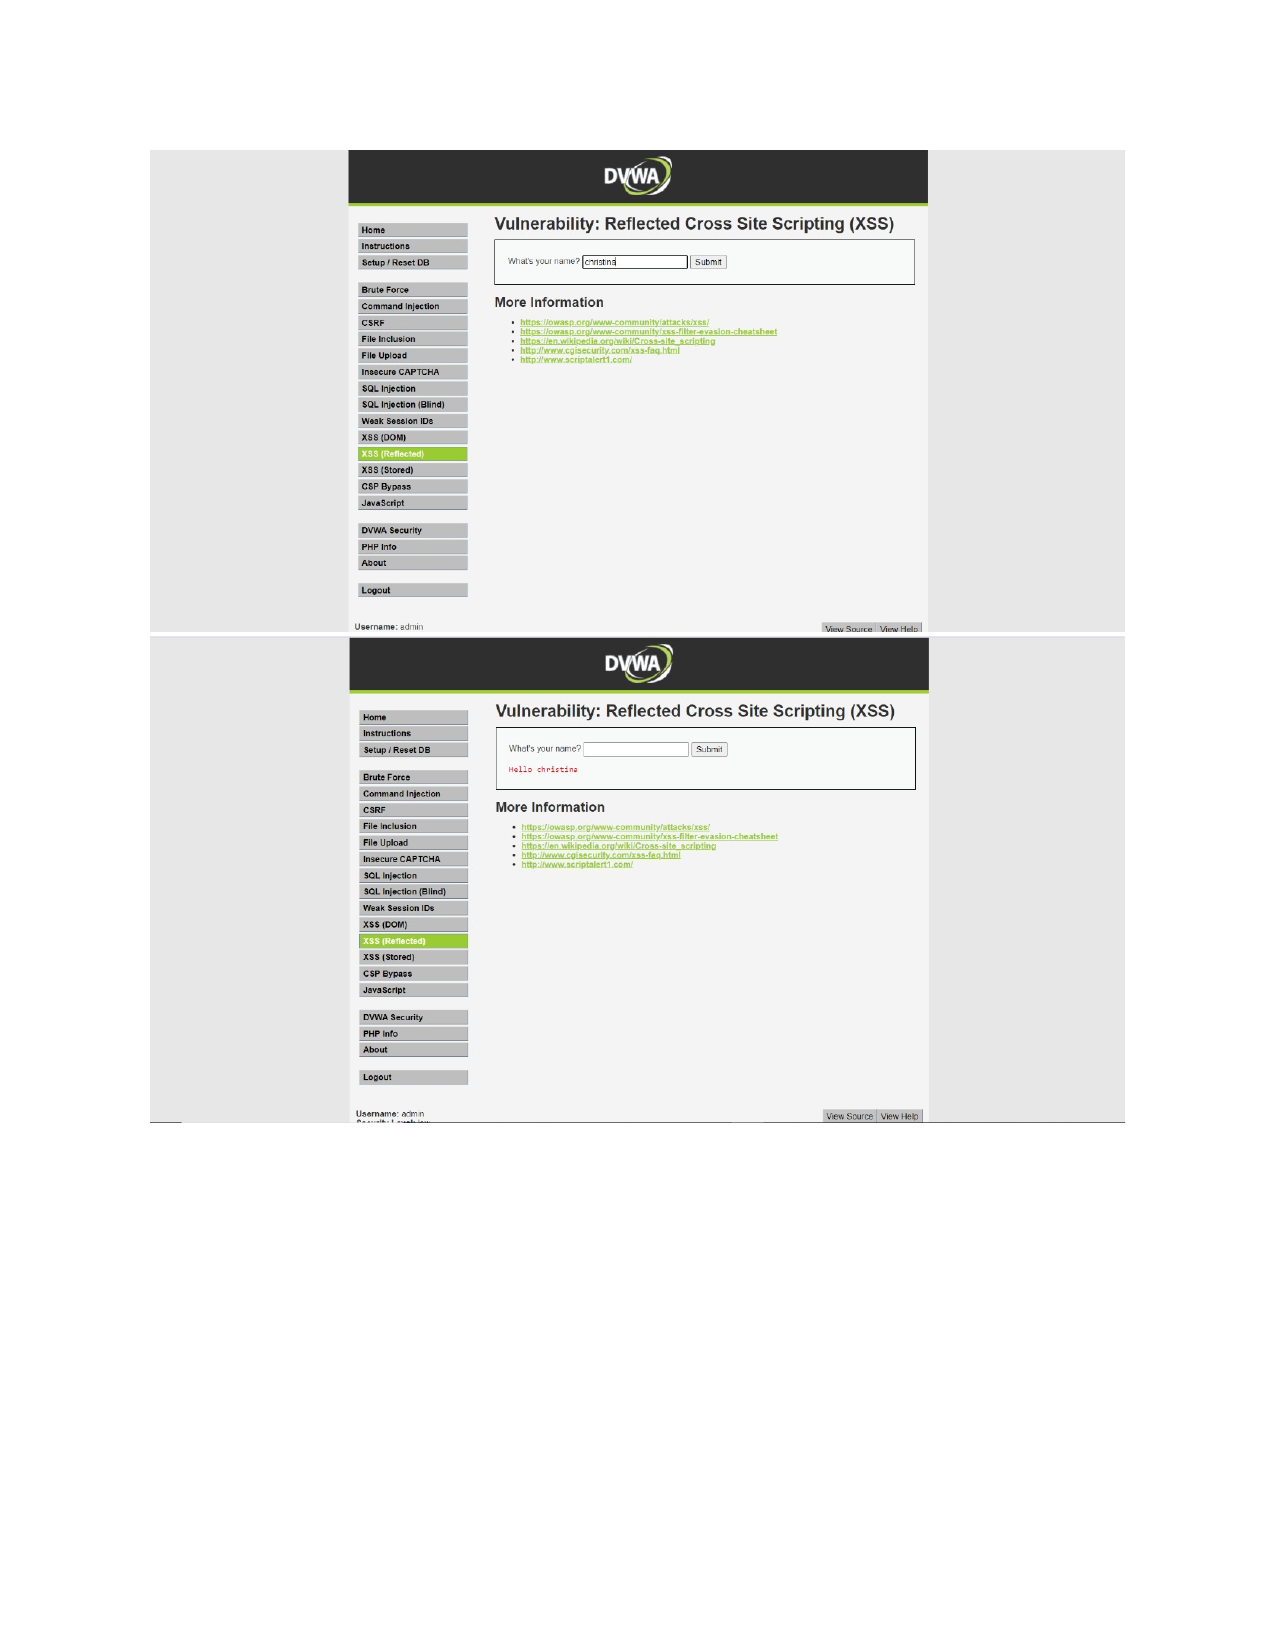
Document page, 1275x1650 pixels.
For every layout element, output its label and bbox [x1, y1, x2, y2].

picture [150, 150, 1125, 632]
picture [150, 635, 1125, 1123]
